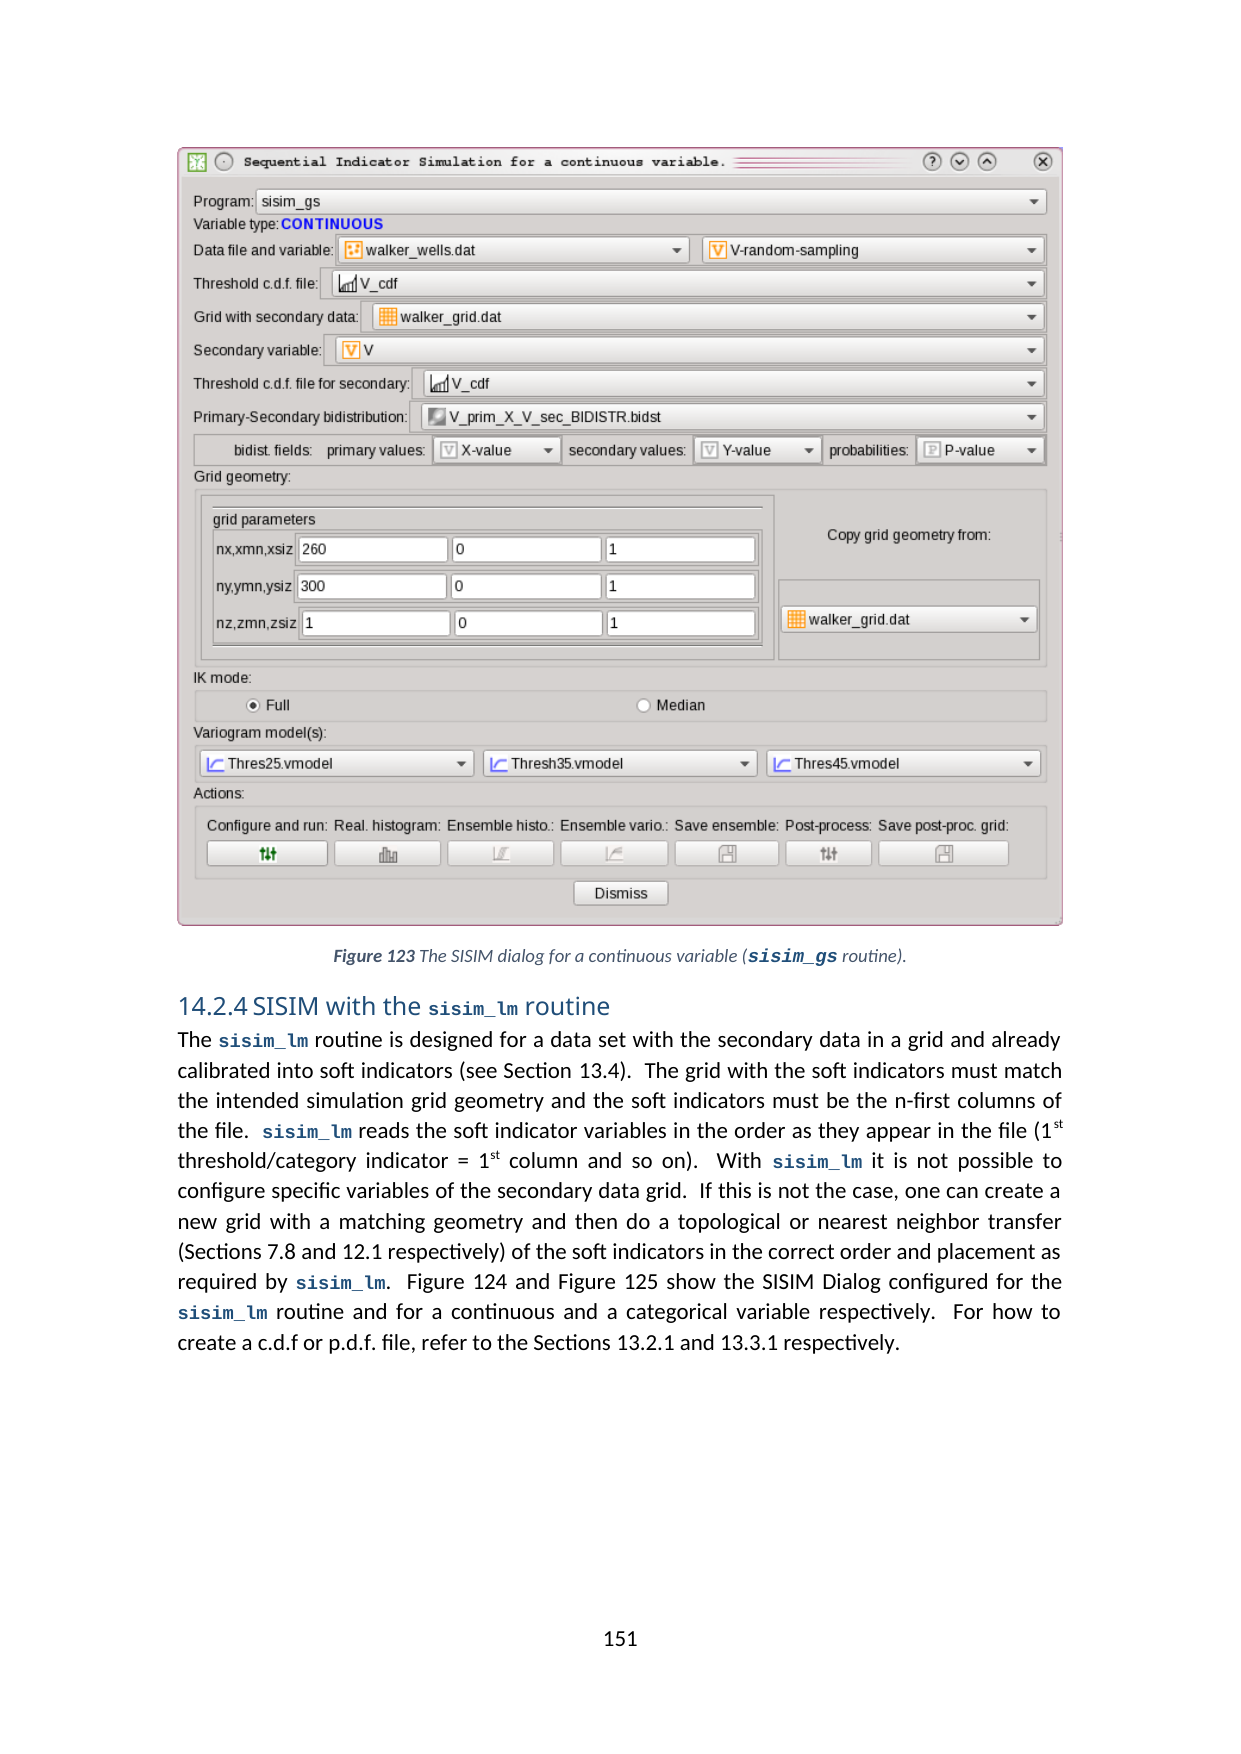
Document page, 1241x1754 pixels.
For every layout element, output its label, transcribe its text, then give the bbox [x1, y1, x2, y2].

text The sisim_lm routine is designed for a data set with the secondary data in a grid and already calibrated into soft indicators (see Section 13.4). The grid with the soft indicators must match the intended simulation grid geometry and the soft indicators must be the n-first columns of the file. sisim_lm reads the soft indicator variables in the order as they appear in the file (1st threshold/category indicator = 1st column and so on). With sisim_lm it is not possible to configure specific variables of the secondary data grid. If this is not the case, one can create a new grid with a matching geometry and then do a topological or nearest neighbor transfer (Sections 7.8 and 12.1 respectively) of the soft indicators in the correct order and placement as required by sisim_lm. Figure 124 and Figure 125 show the SISIM Dialog configured for the sisim_lm routine and for a continuous and a categorical variable respectively. For how to create a c.d.f or p.d.f. file, refer to the Sections 13.2.1 and 13.3.1 respectively. [177, 1026, 1063, 1356]
subtitle SISIM with the sisim_lm routine [177, 989, 1063, 1023]
picture [177, 147, 1063, 926]
text Figure 123 The SISIM dialog for a continuous variable (sisim_gs routine). [177, 944, 1063, 968]
